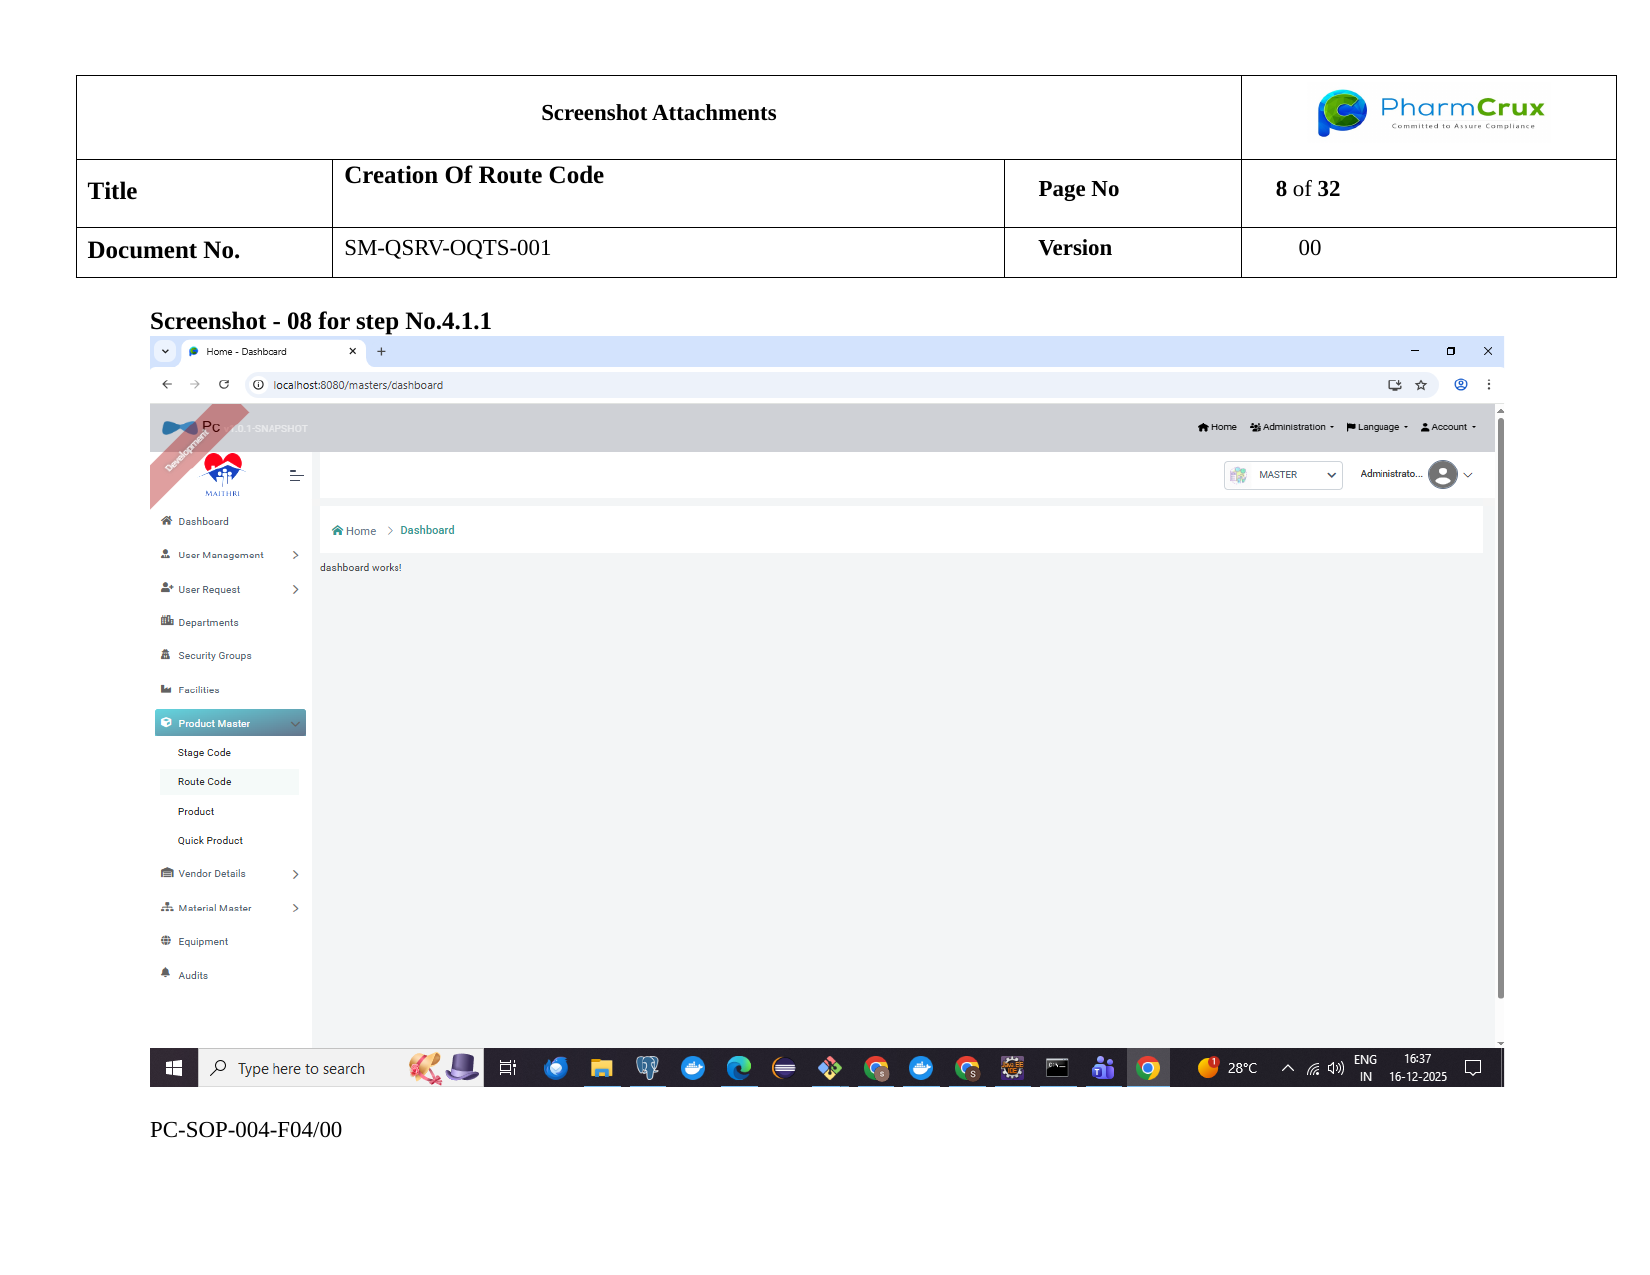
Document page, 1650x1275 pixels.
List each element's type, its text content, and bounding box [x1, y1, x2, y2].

text Screenshot - 08 for step No.4.1.1 [150, 306, 1500, 336]
picture [1307, 82, 1551, 143]
picture [150, 336, 1505, 1087]
